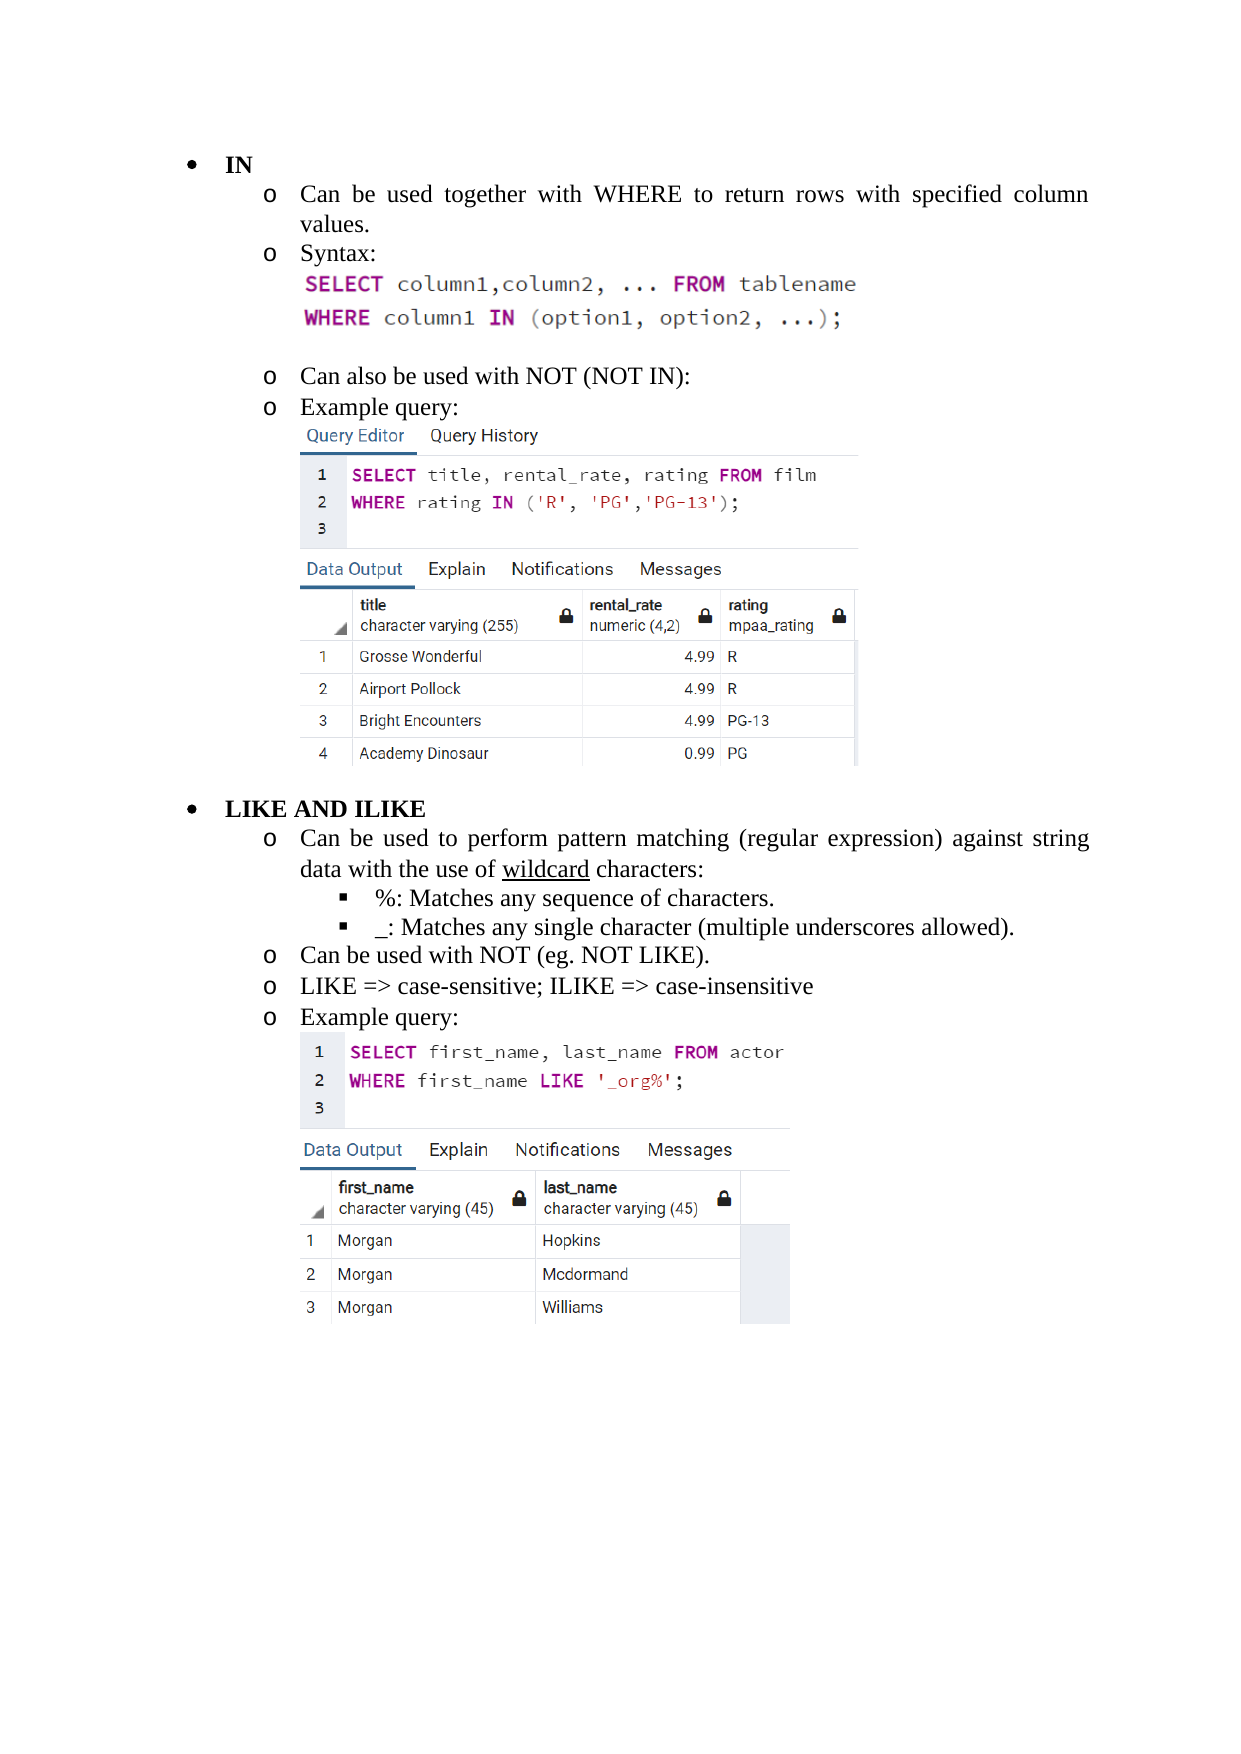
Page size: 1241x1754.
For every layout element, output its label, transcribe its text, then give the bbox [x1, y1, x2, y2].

list Can be used together with WHERE to return rows with specified column values. [262, 179, 1090, 238]
picture [300, 1032, 790, 1324]
list _: Matches any single character (multiple underscores allowed). [337, 912, 1090, 940]
list Can also be used with NOT (NOT IN): [262, 361, 1090, 392]
list Syntax: [262, 238, 1090, 269]
picture [300, 269, 864, 333]
list %: Matches any sequence of characters. [337, 883, 1090, 912]
list Can be used to perform pattern matching (regular expression) against string data with the use of wildcard characters: [262, 823, 1090, 883]
list Can be used with NOT (eg. NOT LIKE). [262, 940, 1090, 971]
list Example query: [262, 1002, 1090, 1033]
picture [300, 423, 859, 766]
list LIKE AND ILIKE [187, 794, 1090, 823]
list IN [187, 150, 1090, 179]
list Example query: [262, 392, 1090, 423]
list LIKE => case-sensitive; ILIKE => case-insensitive [262, 971, 1090, 1002]
